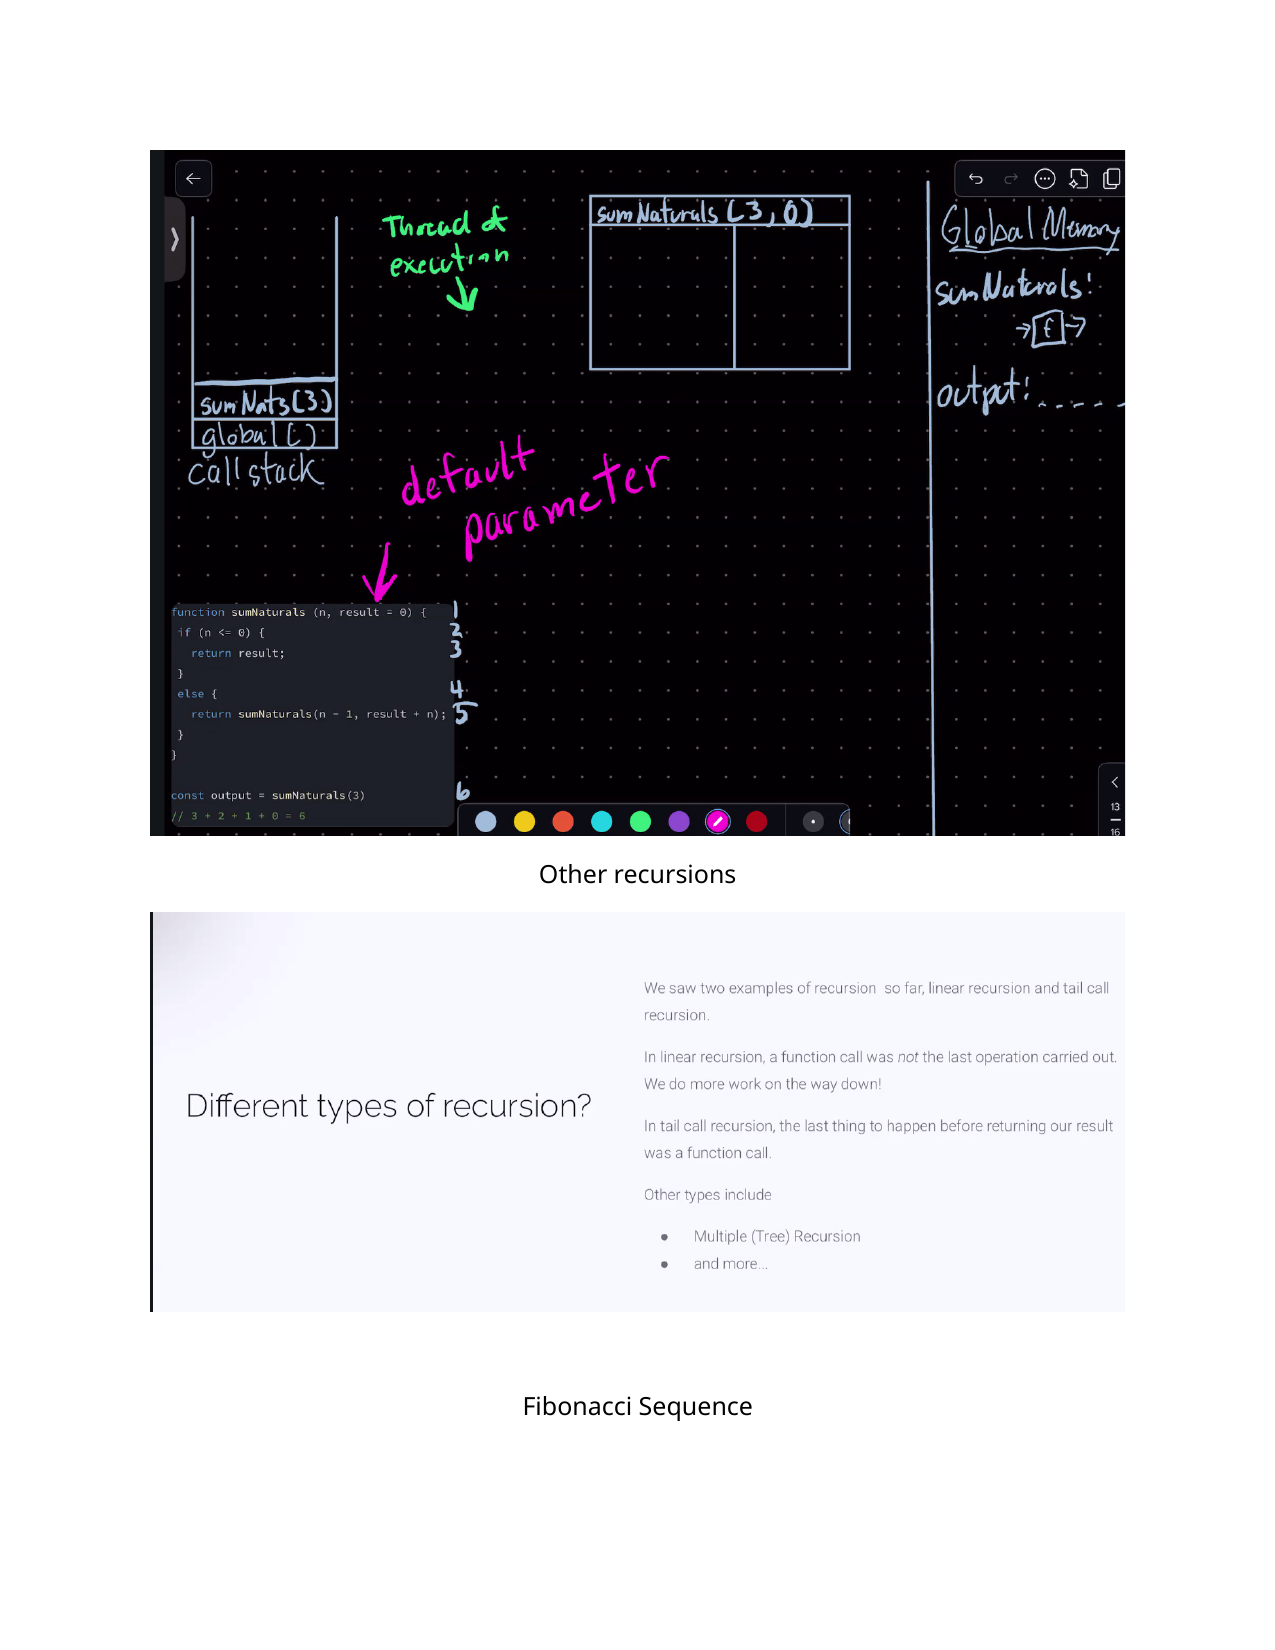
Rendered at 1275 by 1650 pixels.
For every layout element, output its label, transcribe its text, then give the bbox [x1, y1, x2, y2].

picture [150, 912, 1125, 1312]
text Fibonacci Sequence [150, 1389, 1125, 1423]
picture [150, 150, 1125, 836]
text Other recursions [150, 857, 1125, 891]
